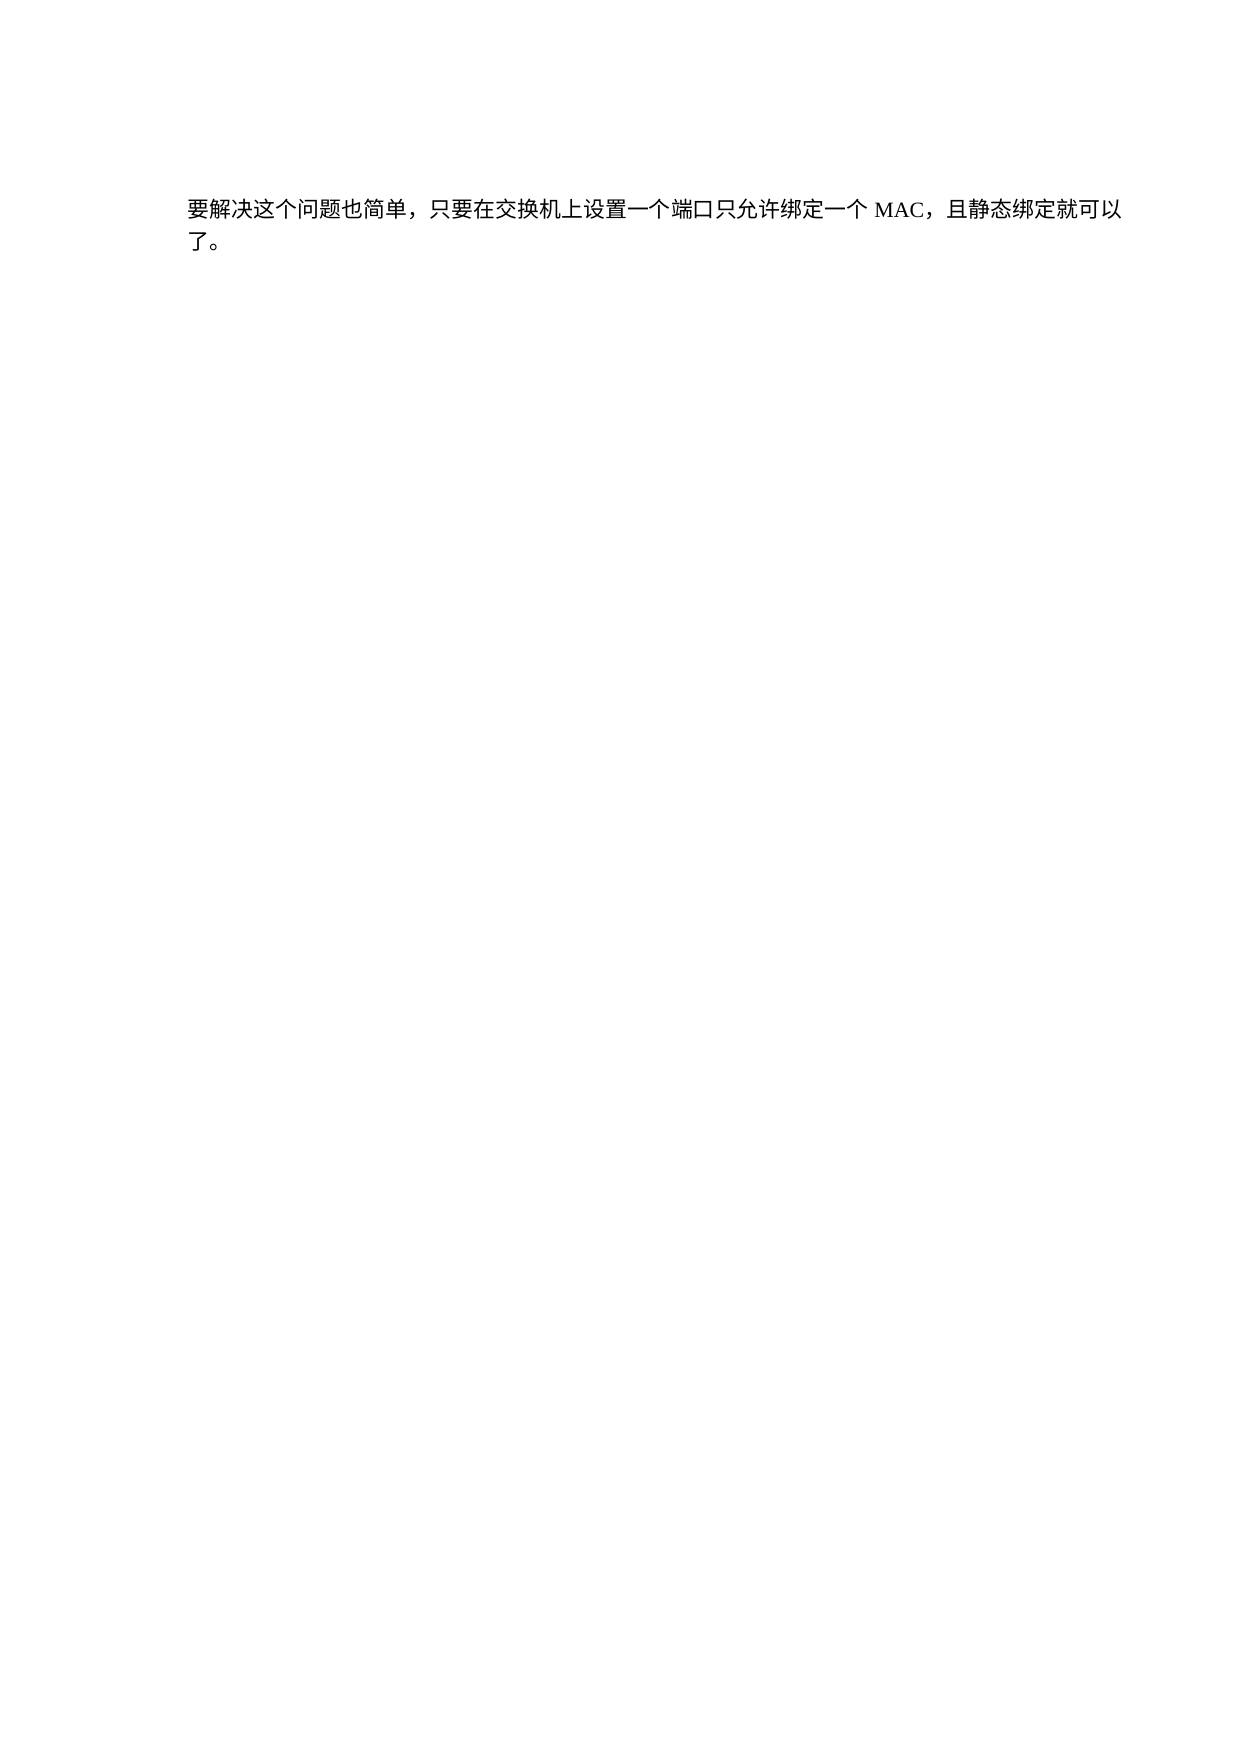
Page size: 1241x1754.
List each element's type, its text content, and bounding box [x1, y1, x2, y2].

text 要解决这个问题也简单，只要在交换机上设置一个端口只允许绑定一个MAC，且静态绑定就可以了。 [187, 191, 1122, 256]
